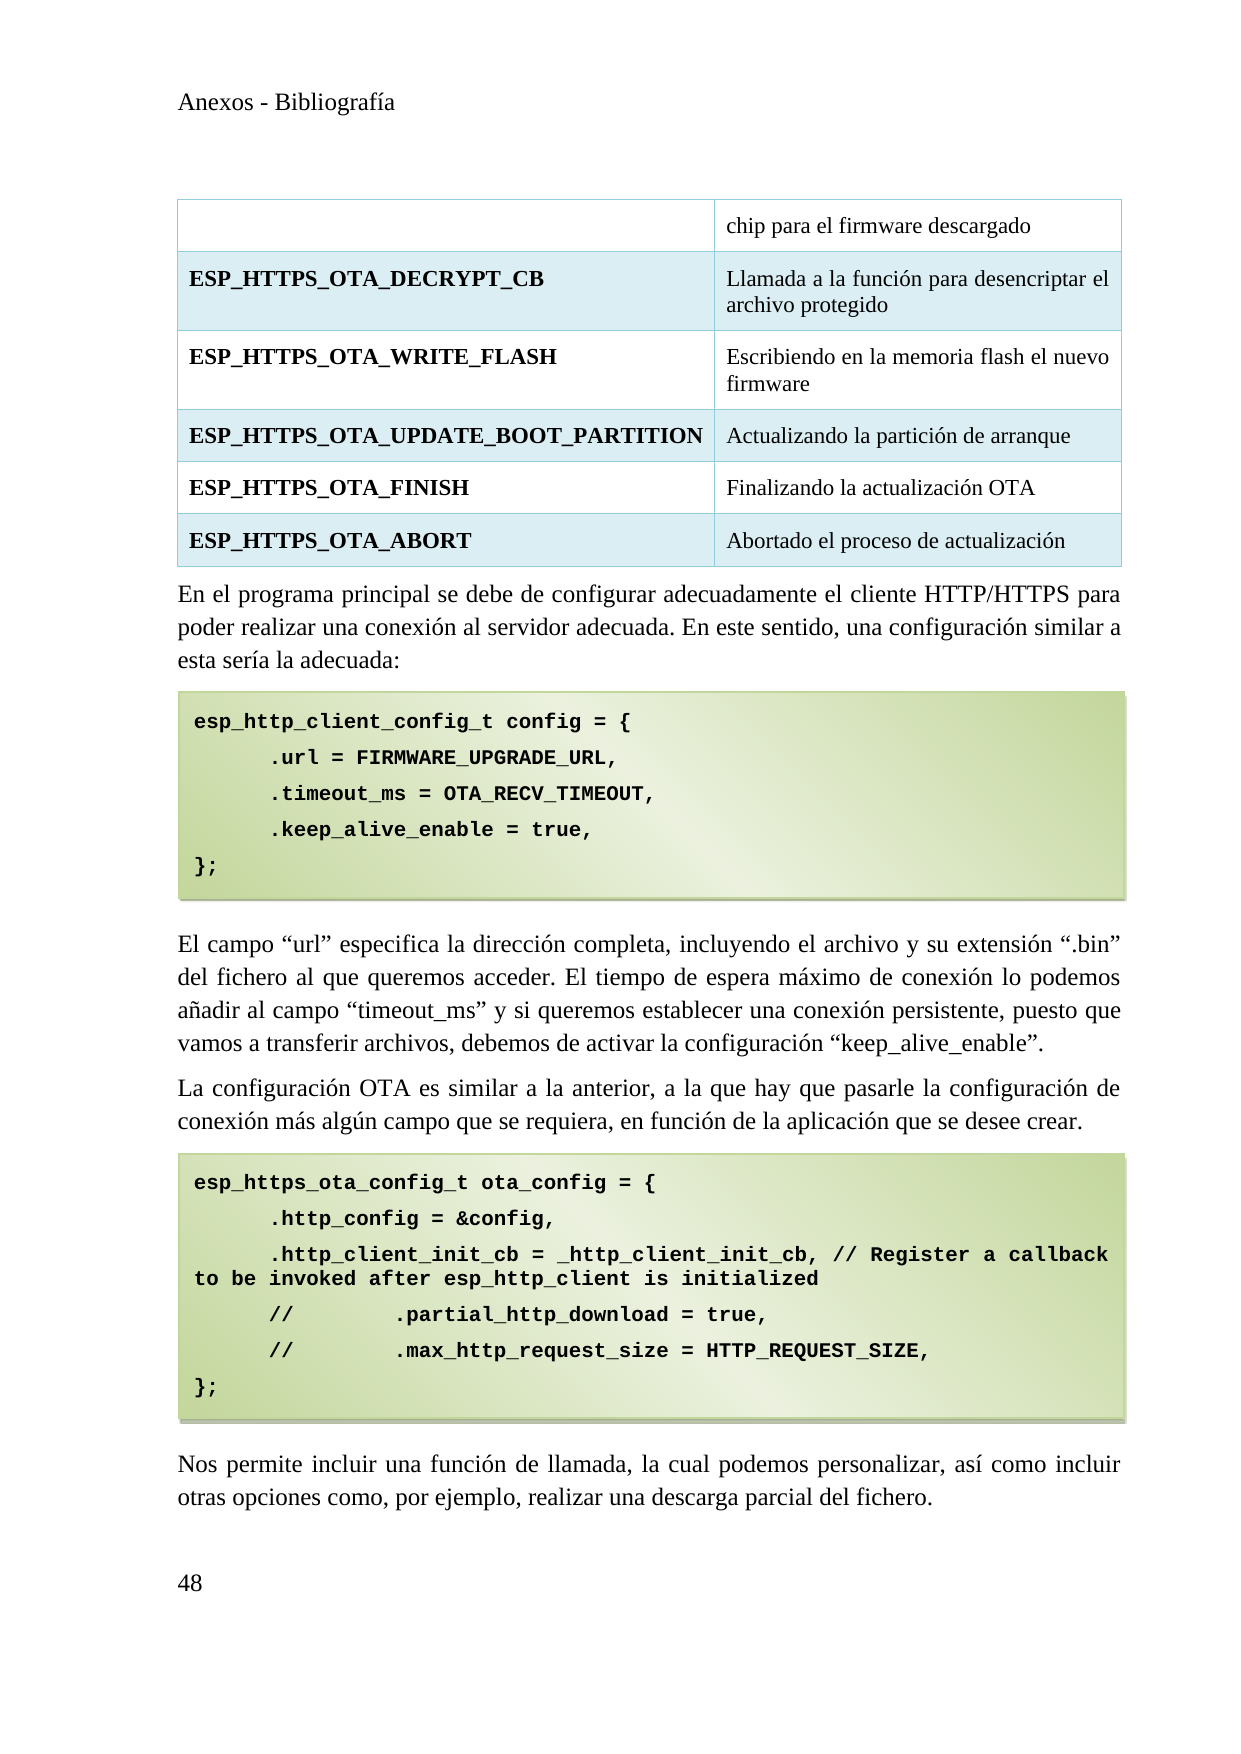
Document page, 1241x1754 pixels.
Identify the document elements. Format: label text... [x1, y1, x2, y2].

text La configuración OTA es similar a la anterior, a la que hay que pasarle la configuración de conexión más algún campo que se requiera, en función de la aplicación que se desee crear. [177, 1073, 1122, 1135]
table_cell Llamada a la función para desencriptar el archivo protegido [715, 252, 1121, 330]
text En el programa principal se debe de configurar adecuadamente el cliente HTTP/HTTPS para poder realizar una conexión al servidor adecuada. En este sentido, una configuración similar a esta sería la adecuada: [177, 579, 1122, 674]
text El campo “url” especifica la dirección completa, incluyendo el archivo y su extensión “.bin” del fichero al que queremos acceder. El tiempo de espera máximo de conexión lo podemos añadir al campo “timeout_ms” y si queremos establecer una conexión persistente, puesto que vamos a transferir archivos, debemos de activar la configuración “keep_alive_enable”. [177, 929, 1122, 1057]
table_cell ESP_HTTPS_OTA_DECRYPT_CB [178, 252, 714, 330]
table_cell Abortado el proceso de actualización [715, 514, 1121, 566]
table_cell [715, 200, 1121, 251]
table_cell Actualizando la partición de arranque [715, 410, 1121, 461]
table_cell ESP_HTTPS_OTA_WRITE_FLASH [178, 331, 714, 408]
table_cell ESP_HTTPS_OTA_FINISH [178, 462, 714, 513]
text Nos permite incluir una función de llamada, la cual podemos personalizar, así como incluir otras opciones como, por ejemplo, realizar una descarga parcial del fichero. [177, 1449, 1122, 1511]
table_cell ESP_HTTPS_OTA_ABORT [178, 514, 714, 566]
table_cell Finalizando la actualización OTA [715, 462, 1121, 513]
table_cell Escribiendo en la memoria flash el nuevo firmware [715, 331, 1121, 408]
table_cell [178, 200, 714, 251]
table_cell ESP_HTTPS_OTA_UPDATE_BOOT_PARTITION [178, 410, 714, 461]
